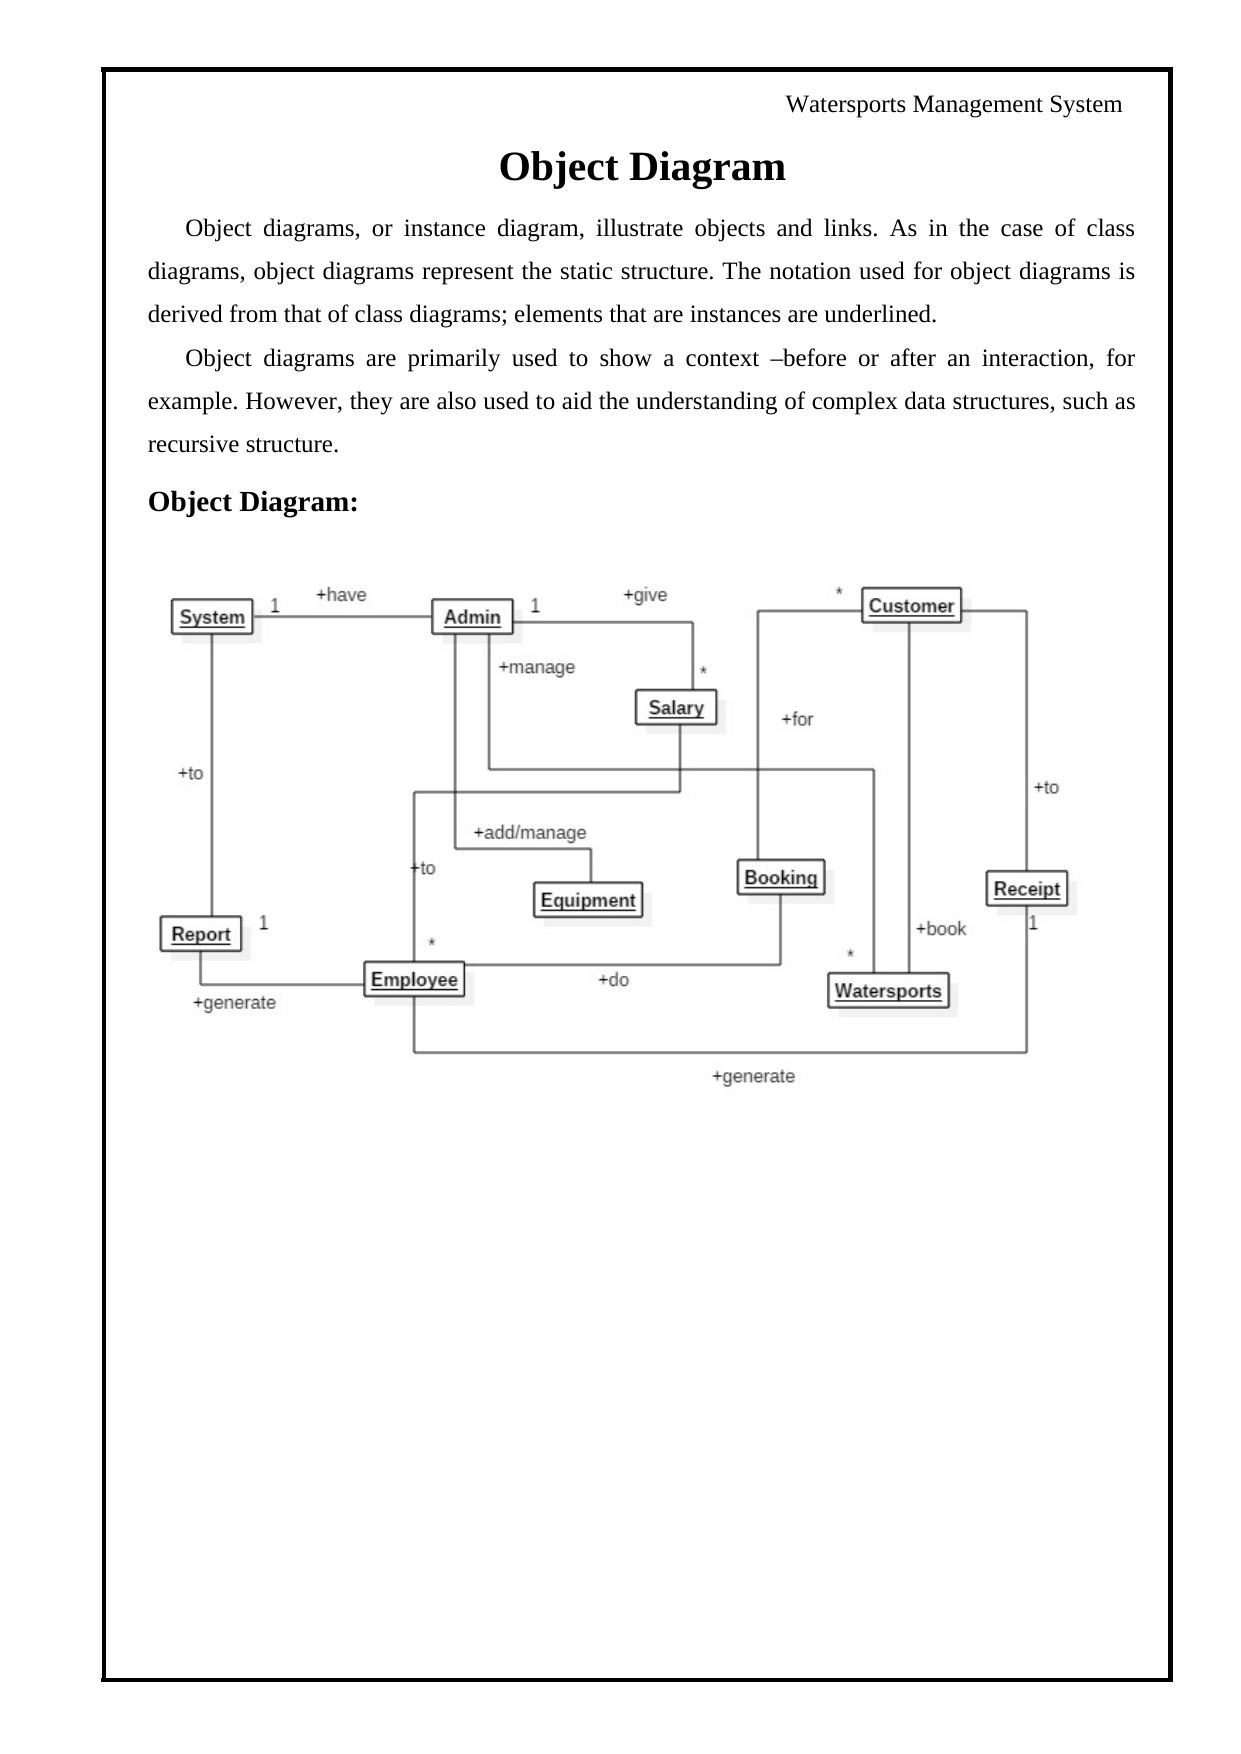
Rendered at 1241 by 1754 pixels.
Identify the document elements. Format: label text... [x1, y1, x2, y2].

picture [147, 564, 1084, 1102]
text Object diagrams are primarily used to show a context –before or after an interaction, for example. However, they are also used to aid the understanding of complex data structures, such as recursive structure. [148, 343, 1137, 458]
text Object diagrams, or instance diagram, illustrate objects and links. As in the case of class diagrams, object diagrams represent the static structure. The notation used for object diagrams is derived from that of class diagrams; elements that are instances are underlined. [148, 213, 1137, 328]
text Object Diagram: [148, 484, 1137, 518]
text Object Diagram [148, 141, 1137, 189]
